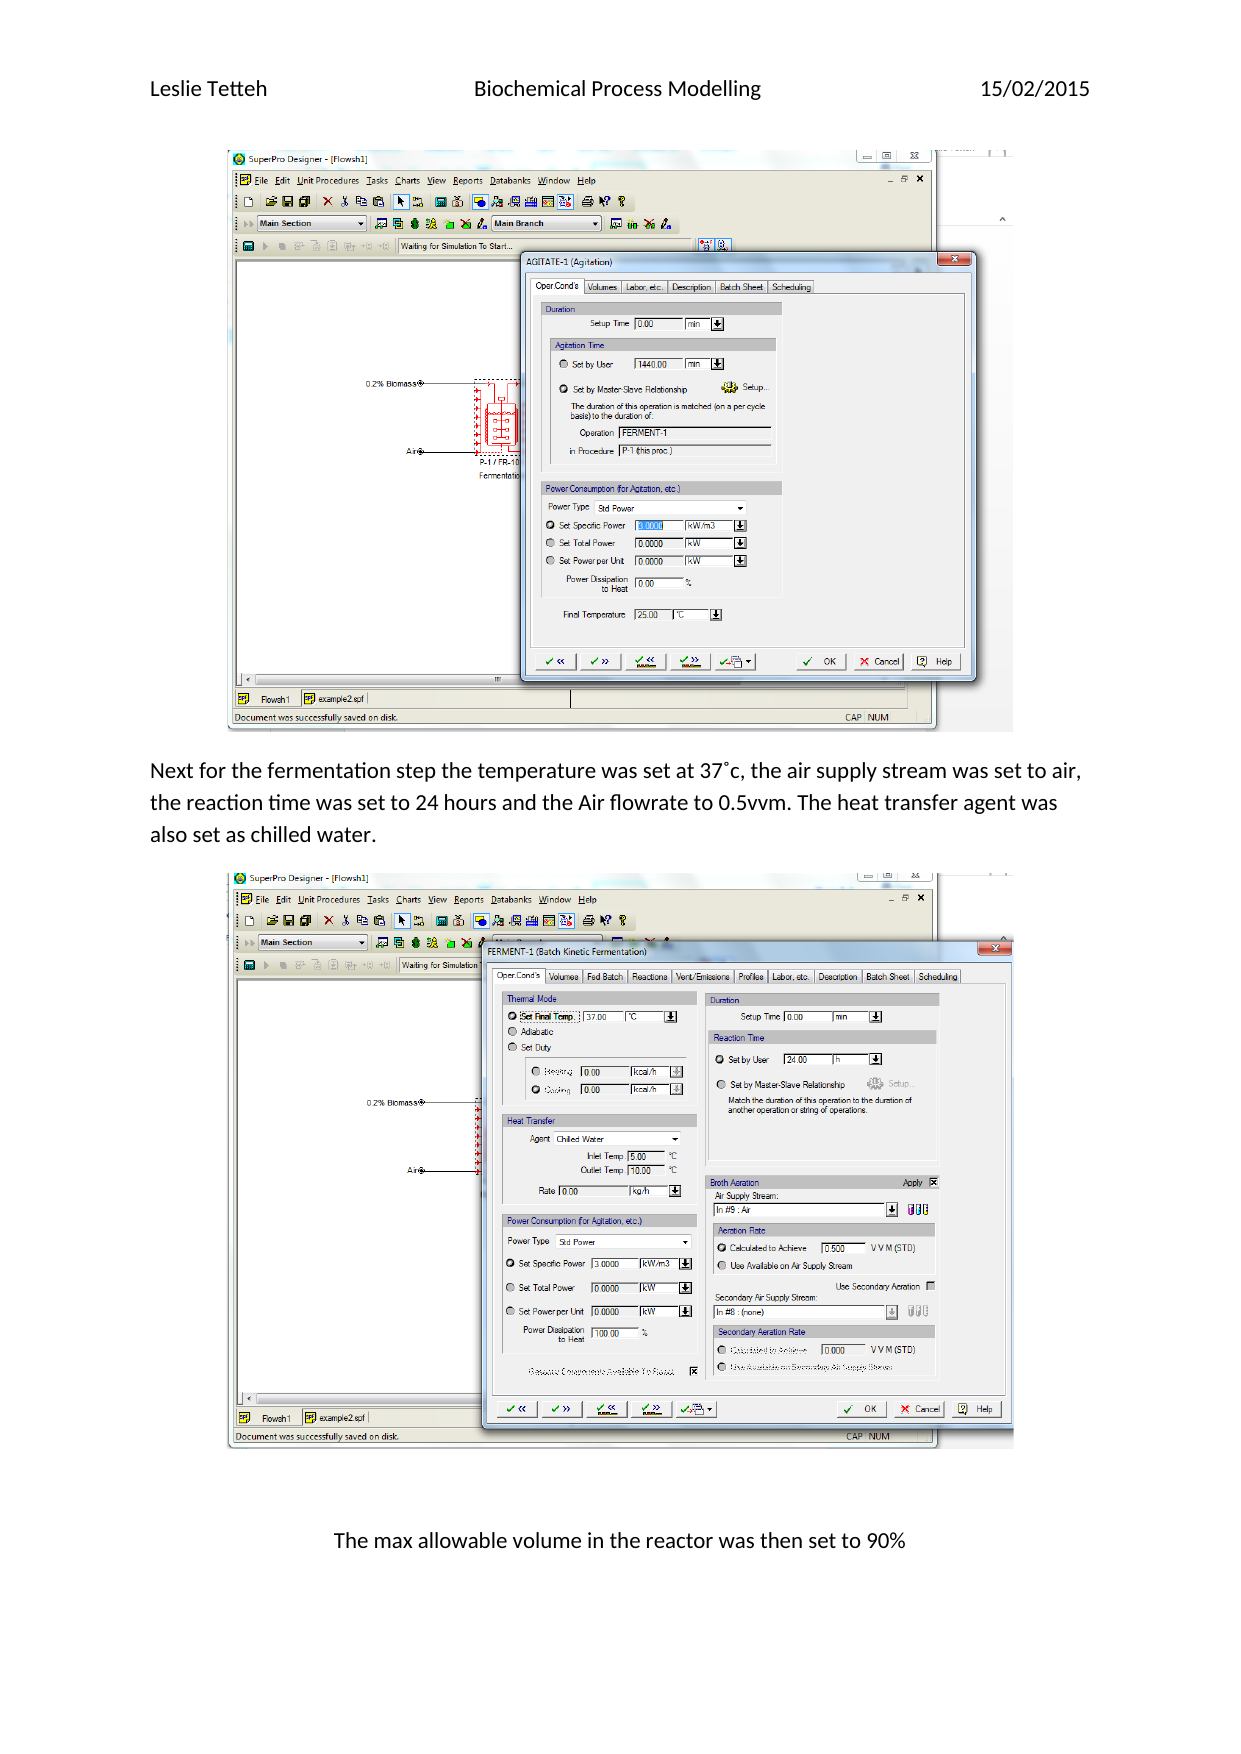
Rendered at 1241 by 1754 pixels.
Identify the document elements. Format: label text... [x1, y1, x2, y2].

text Next for the fermentation step the temperature was set at 37˚c, the air supply stream was set to air, the reaction time was set to 24 hours and the Air flowrate to 0.5vvm. The heat transfer agent was also set as chilled water. [150, 756, 1090, 849]
picture [227, 150, 1013, 732]
picture [226, 873, 1014, 1449]
text The max allowable volume in the reactor was then set to 90% [150, 1527, 1090, 1555]
